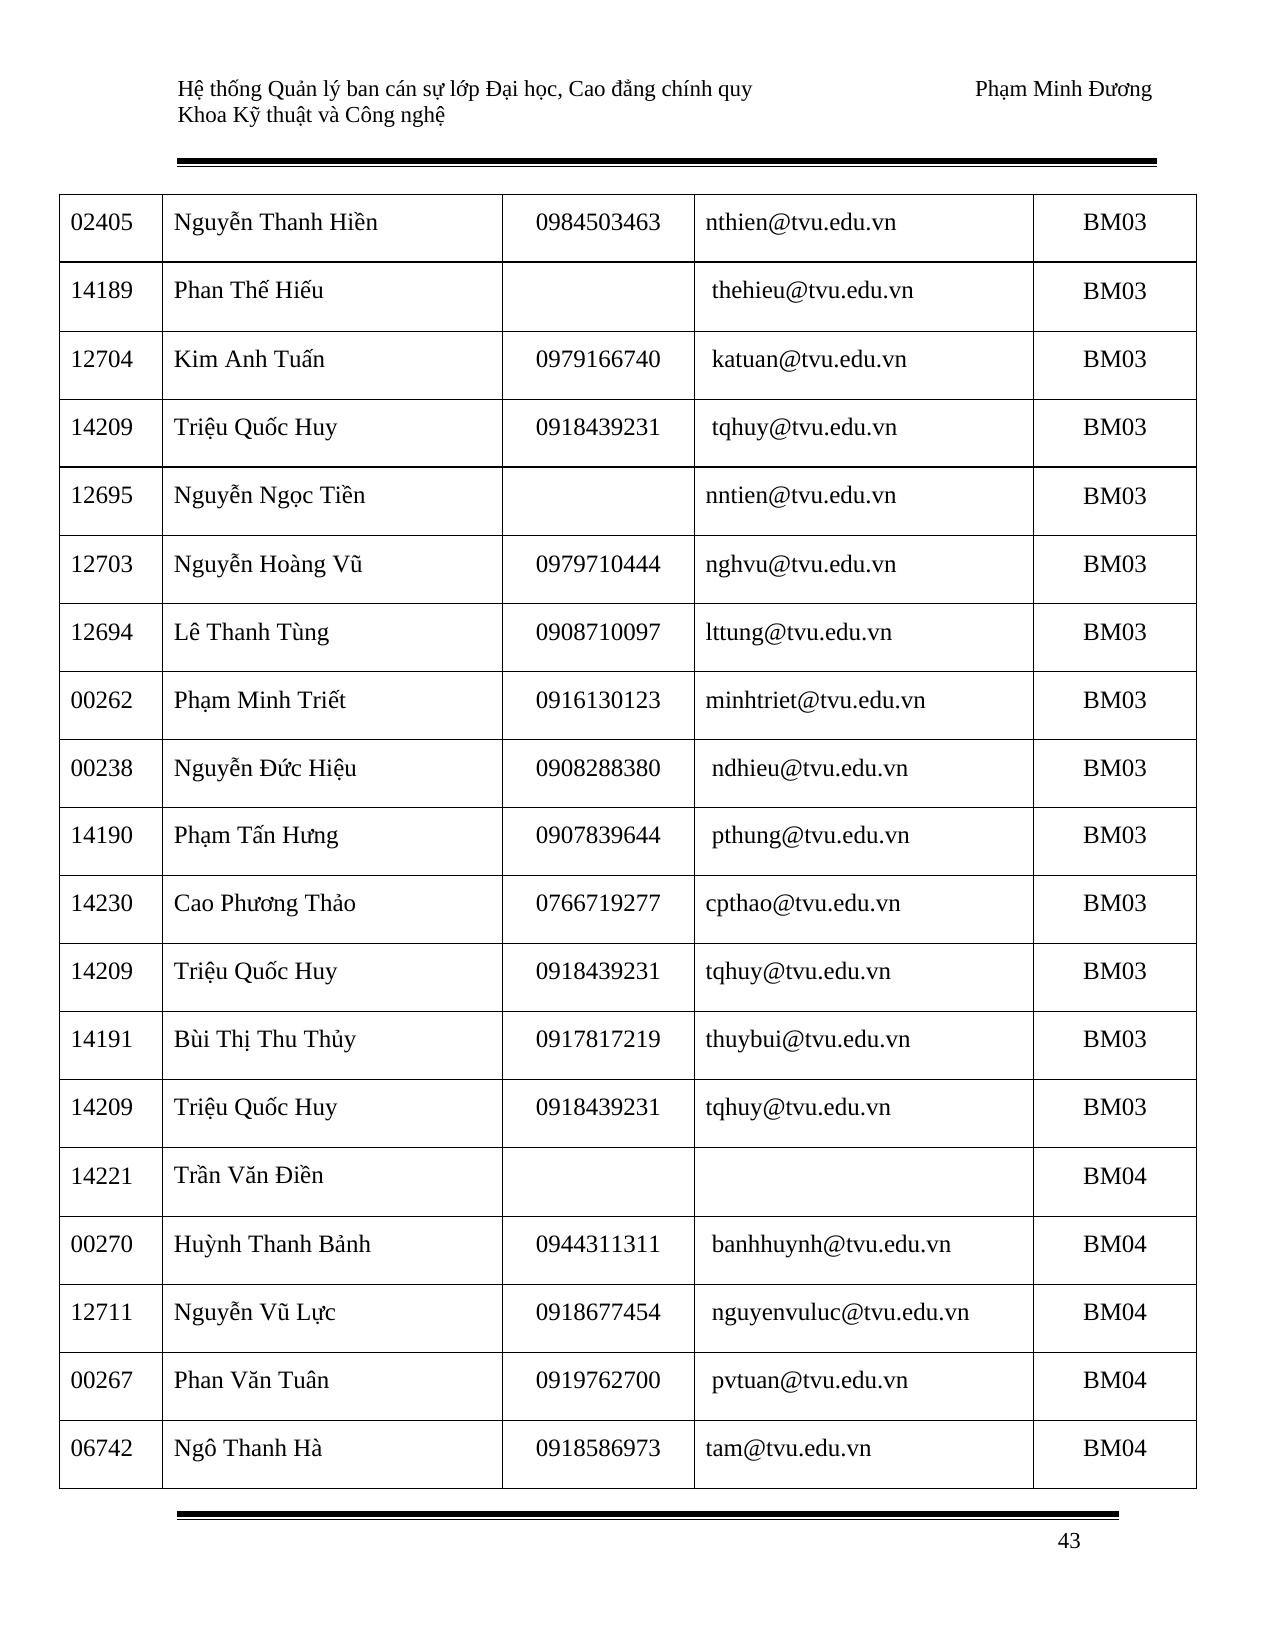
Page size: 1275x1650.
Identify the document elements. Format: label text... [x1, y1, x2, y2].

table_cell BM03 [1034, 604, 1196, 671]
table_cell 14230 [60, 876, 162, 943]
table_cell Bùi Thị Thu Thủy [163, 1012, 502, 1079]
table_cell Phạm Minh Triết [163, 672, 502, 739]
table_cell 0979166740 [503, 332, 694, 398]
table_cell 14221 [60, 1148, 162, 1216]
table_cell BM03 [1034, 672, 1196, 739]
table_cell 12694 [60, 604, 162, 671]
table_cell 0984503463 [503, 195, 694, 261]
table_cell BM03 [1034, 263, 1196, 331]
table_cell BM03 [1034, 876, 1196, 943]
table_cell 00262 [60, 672, 162, 739]
table_cell ndhieu@tvu.edu.vn [695, 740, 1033, 807]
table_cell 0919762700 [503, 1353, 694, 1419]
table_cell 12695 [60, 468, 162, 535]
table_cell 00267 [60, 1353, 162, 1419]
table_cell tqhuy@tvu.edu.vn [695, 1080, 1033, 1147]
table_cell 0918439231 [503, 400, 694, 466]
table_cell Kim Anh Tuấn [163, 332, 502, 398]
table_cell BM04 [1034, 1148, 1196, 1216]
table_cell 12703 [60, 536, 162, 603]
table_cell 0918439231 [503, 1080, 694, 1147]
table_cell pthung@tvu.edu.vn [695, 808, 1033, 875]
table_cell nghvu@tvu.edu.vn [695, 536, 1033, 603]
table_cell 14190 [60, 808, 162, 875]
table_cell BM04 [1034, 1421, 1196, 1487]
table_cell pvtuan@tvu.edu.vn [695, 1353, 1033, 1419]
table_cell BM03 [1034, 468, 1196, 535]
table_cell BM03 [1034, 1080, 1196, 1147]
table_cell 14209 [60, 944, 162, 1011]
table_cell banhhuynh@tvu.edu.vn [695, 1217, 1033, 1284]
table_cell 0944311311 [503, 1217, 694, 1284]
table_cell 0918586973 [503, 1421, 694, 1487]
table_cell [503, 1148, 694, 1216]
table_cell tam@tvu.edu.vn [695, 1421, 1033, 1487]
table_cell 14209 [60, 400, 162, 466]
table_cell nntien@tvu.edu.vn [695, 468, 1033, 535]
table_cell BM04 [1034, 1217, 1196, 1284]
table_cell 0908710097 [503, 604, 694, 671]
table_cell 02405 [60, 195, 162, 261]
table_cell Ngô Thanh Hà [163, 1421, 502, 1487]
table_cell Phạm Tấn Hưng [163, 808, 502, 875]
table_cell Triệu Quốc Huy [163, 1080, 502, 1147]
table_cell 0918439231 [503, 944, 694, 1011]
table_cell BM03 [1034, 740, 1196, 807]
table_cell Phan Văn Tuân [163, 1353, 502, 1419]
table_cell BM03 [1034, 400, 1196, 466]
table_cell Nguyễn Vũ Lực [163, 1285, 502, 1352]
table_cell katuan@tvu.edu.vn [695, 332, 1033, 398]
table_cell [503, 468, 694, 535]
table_cell 0907839644 [503, 808, 694, 875]
table_cell Triệu Quốc Huy [163, 944, 502, 1011]
table_cell [695, 1148, 1033, 1216]
table_cell Nguyễn Ngọc Tiền [163, 468, 502, 535]
table_cell lttung@tvu.edu.vn [695, 604, 1033, 671]
table_cell 14189 [60, 263, 162, 331]
table_cell Nguyễn Hoàng Vũ [163, 536, 502, 603]
table_cell tqhuy@tvu.edu.vn [695, 400, 1033, 466]
table_cell 0918677454 [503, 1285, 694, 1352]
table_cell nguyenvuluc@tvu.edu.vn [695, 1285, 1033, 1352]
table_cell BM03 [1034, 944, 1196, 1011]
table_cell Huỳnh Thanh Bảnh [163, 1217, 502, 1284]
table_cell nthien@tvu.edu.vn [695, 195, 1033, 261]
table_cell Cao Phương Thảo [163, 876, 502, 943]
table_cell 14209 [60, 1080, 162, 1147]
table_cell BM03 [1034, 808, 1196, 875]
table_cell Nguyễn Thanh Hiền [163, 195, 502, 261]
table_cell BM03 [1034, 1012, 1196, 1079]
table_cell 06742 [60, 1421, 162, 1487]
table_cell Lê Thanh Tùng [163, 604, 502, 671]
table_cell tqhuy@tvu.edu.vn [695, 944, 1033, 1011]
table_cell 12704 [60, 332, 162, 398]
table_cell 0979710444 [503, 536, 694, 603]
table_cell 0917817219 [503, 1012, 694, 1079]
table_cell 0916130123 [503, 672, 694, 739]
table_cell BM03 [1034, 332, 1196, 398]
table_cell 0908288380 [503, 740, 694, 807]
table_cell BM04 [1034, 1353, 1196, 1419]
table_cell Phan Thế Hiếu [163, 263, 502, 331]
table_cell cpthao@tvu.edu.vn [695, 876, 1033, 943]
table_cell minhtriet@tvu.edu.vn [695, 672, 1033, 739]
table_cell 14191 [60, 1012, 162, 1079]
table_cell 0766719277 [503, 876, 694, 943]
table_cell 00238 [60, 740, 162, 807]
table_cell Nguyễn Đức Hiệu [163, 740, 502, 807]
table_cell 12711 [60, 1285, 162, 1352]
table_cell BM03 [1034, 536, 1196, 603]
table_cell Triệu Quốc Huy [163, 400, 502, 466]
table_cell BM03 [1034, 195, 1196, 261]
table_cell [503, 263, 694, 331]
table_cell BM04 [1034, 1285, 1196, 1352]
table_cell 00270 [60, 1217, 162, 1284]
table_cell Trần Văn Điền [163, 1148, 502, 1216]
table_cell thuybui@tvu.edu.vn [695, 1012, 1033, 1079]
table_cell thehieu@tvu.edu.vn [695, 263, 1033, 331]
